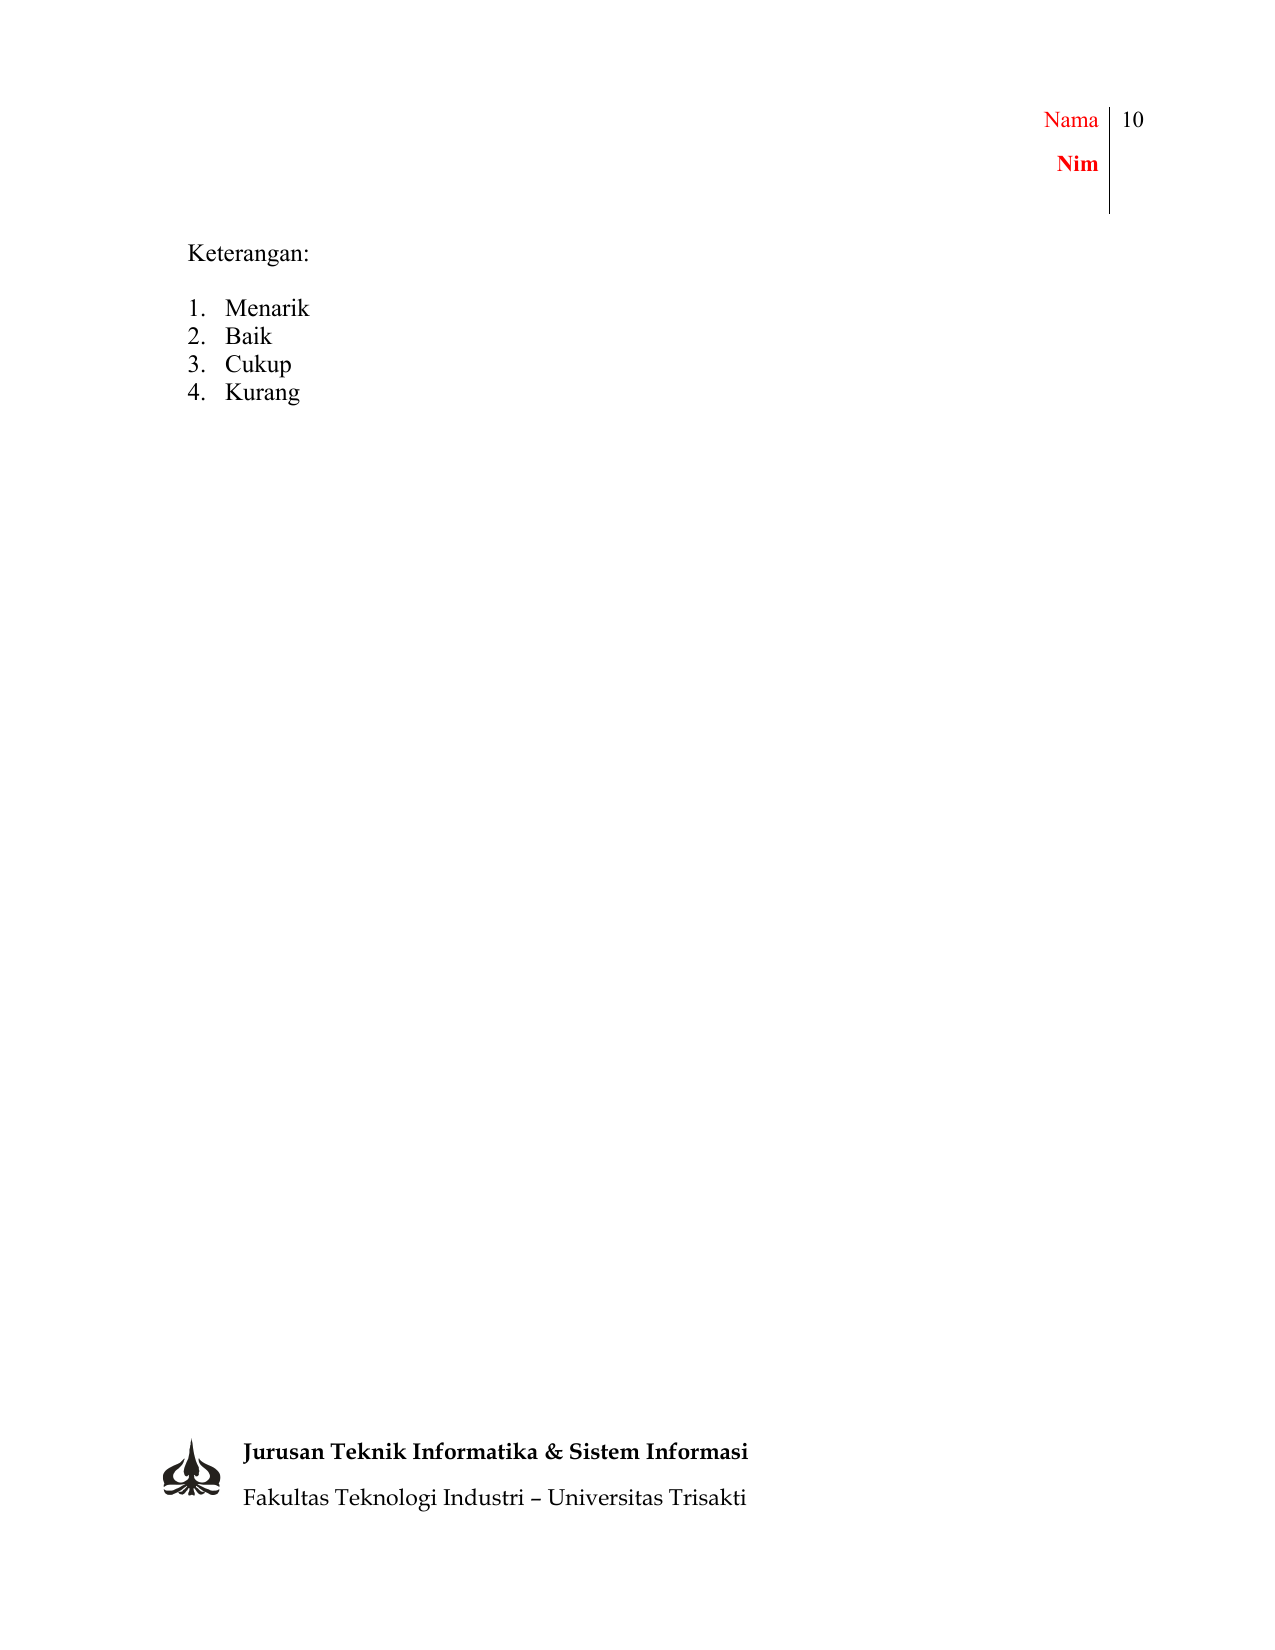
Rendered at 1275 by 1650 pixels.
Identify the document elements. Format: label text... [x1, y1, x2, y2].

text Keterangan: [187, 239, 1125, 267]
list Cukup [187, 350, 1125, 378]
list Baik [187, 322, 1125, 350]
picture [162, 1438, 221, 1496]
list Kurang [187, 378, 1125, 405]
list Menarik [187, 294, 1125, 322]
